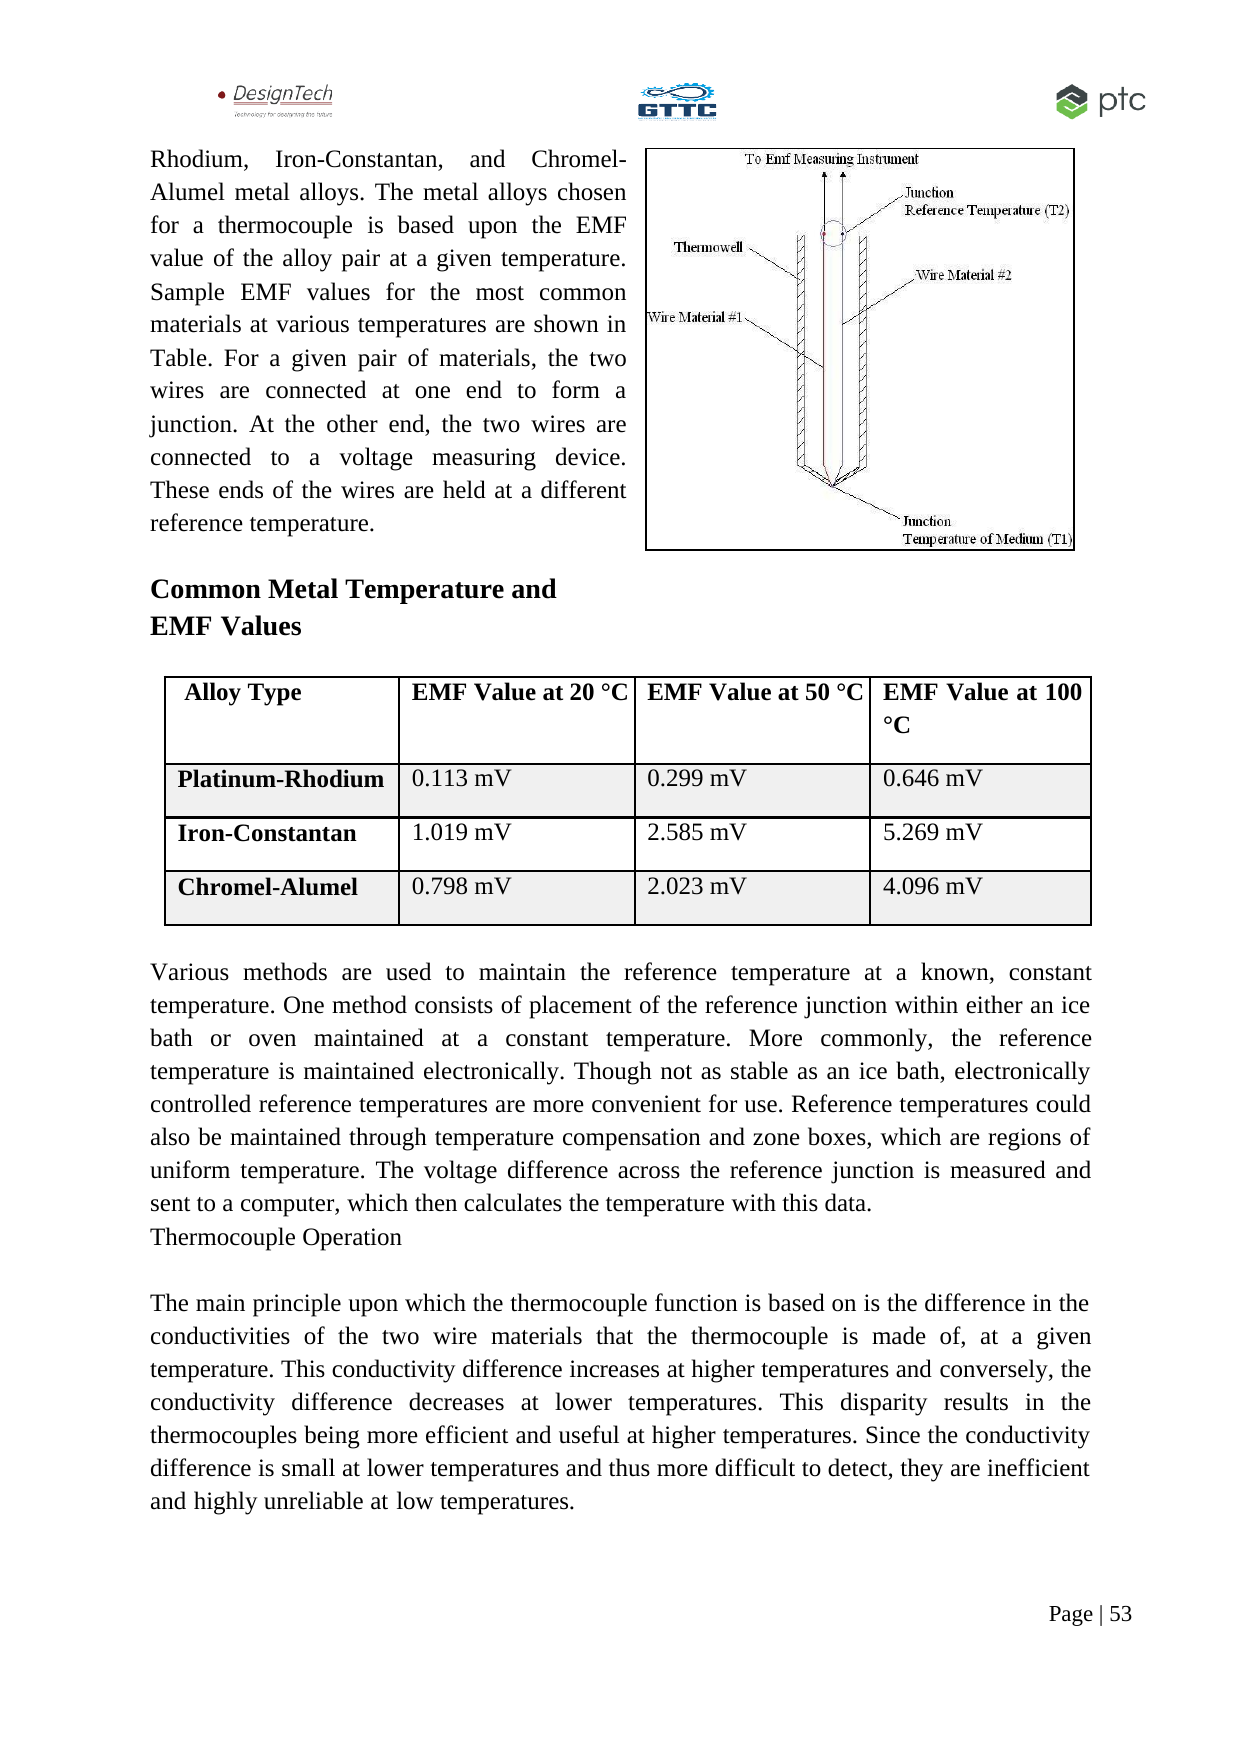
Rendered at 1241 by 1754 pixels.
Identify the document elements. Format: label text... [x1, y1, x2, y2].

table_cell 2.023 mV [636, 872, 869, 924]
text Thermocouple Operation [150, 1222, 1132, 1251]
table_cell Iron-Constantan [166, 819, 398, 870]
table_cell 0.798 mV [400, 872, 634, 924]
table_header EMF Value at 20 °C [400, 678, 634, 762]
text The main principle upon which the thermocouple function is based on is the difference in the conductivities of the two wire materials that the thermocouple is made of, at a given temperature. This conductivity difference increases at higher temperatures and conversely, the conductivity difference decreases at lower temperatures. This disparity results in the thermocouples being more efficient and useful at higher temperatures. Since the conductivity difference is small at lower temperatures and thus more difficult to detect, they are inefficient and highly unreliable at low temperatures. [150, 1288, 1091, 1515]
text Rhodium, Iron-Constantan, and Chromel- Alumel metal alloys. The metal alloys chosen for a thermocouple is based upon the EMF value of the alloy pair at a given temperature. Sample EMF values for the most common materials at various temperatures are shown in Table. For a given pair of materials, the two wires are connected at one end to form a junction. At the other end, the two wires are connected to a voltage measuring device. These ends of the wires are held at a different reference temperature. [150, 144, 627, 536]
text Various methods are used to maintain the reference temperature at a known, constant temperature. One method consists of placement of the reference junction within either an ice bath or oven maintained at a constant temperature. More commonly, the reference temperature is maintained electronically. Though not as stable as an ice bath, electronically controlled reference temperatures are more convenient for use. Reference temperatures could also be maintained through temperature compensation and zone boxes, which are regions of uniform temperature. The voltage difference across the reference junction is measured and sent to a computer, which then calculates the temperature with this data. [150, 957, 1092, 1217]
table_cell 0.646 mV [871, 765, 1090, 816]
table_cell 4.096 mV [871, 872, 1090, 924]
picture [647, 149, 1073, 547]
picture [218, 84, 333, 118]
table_cell Chromel-Alumel [166, 872, 398, 924]
picture [638, 83, 717, 121]
table_cell 2.585 mV [636, 819, 869, 870]
table_header EMF Value at 50 °C [636, 678, 869, 762]
table_cell 0.113 mV [400, 765, 634, 816]
table_header Alloy Type [166, 678, 398, 762]
subtitle Common Metal Temperature and EMF Values [150, 572, 559, 641]
table_cell 5.269 mV [871, 819, 1090, 870]
table_cell Platinum-Rhodium [166, 765, 398, 816]
picture [1056, 83, 1146, 120]
table_cell 1.019 mV [400, 819, 634, 870]
table_header EMF Value at 100 °C [871, 678, 1090, 762]
table_cell 0.299 mV [636, 765, 869, 816]
